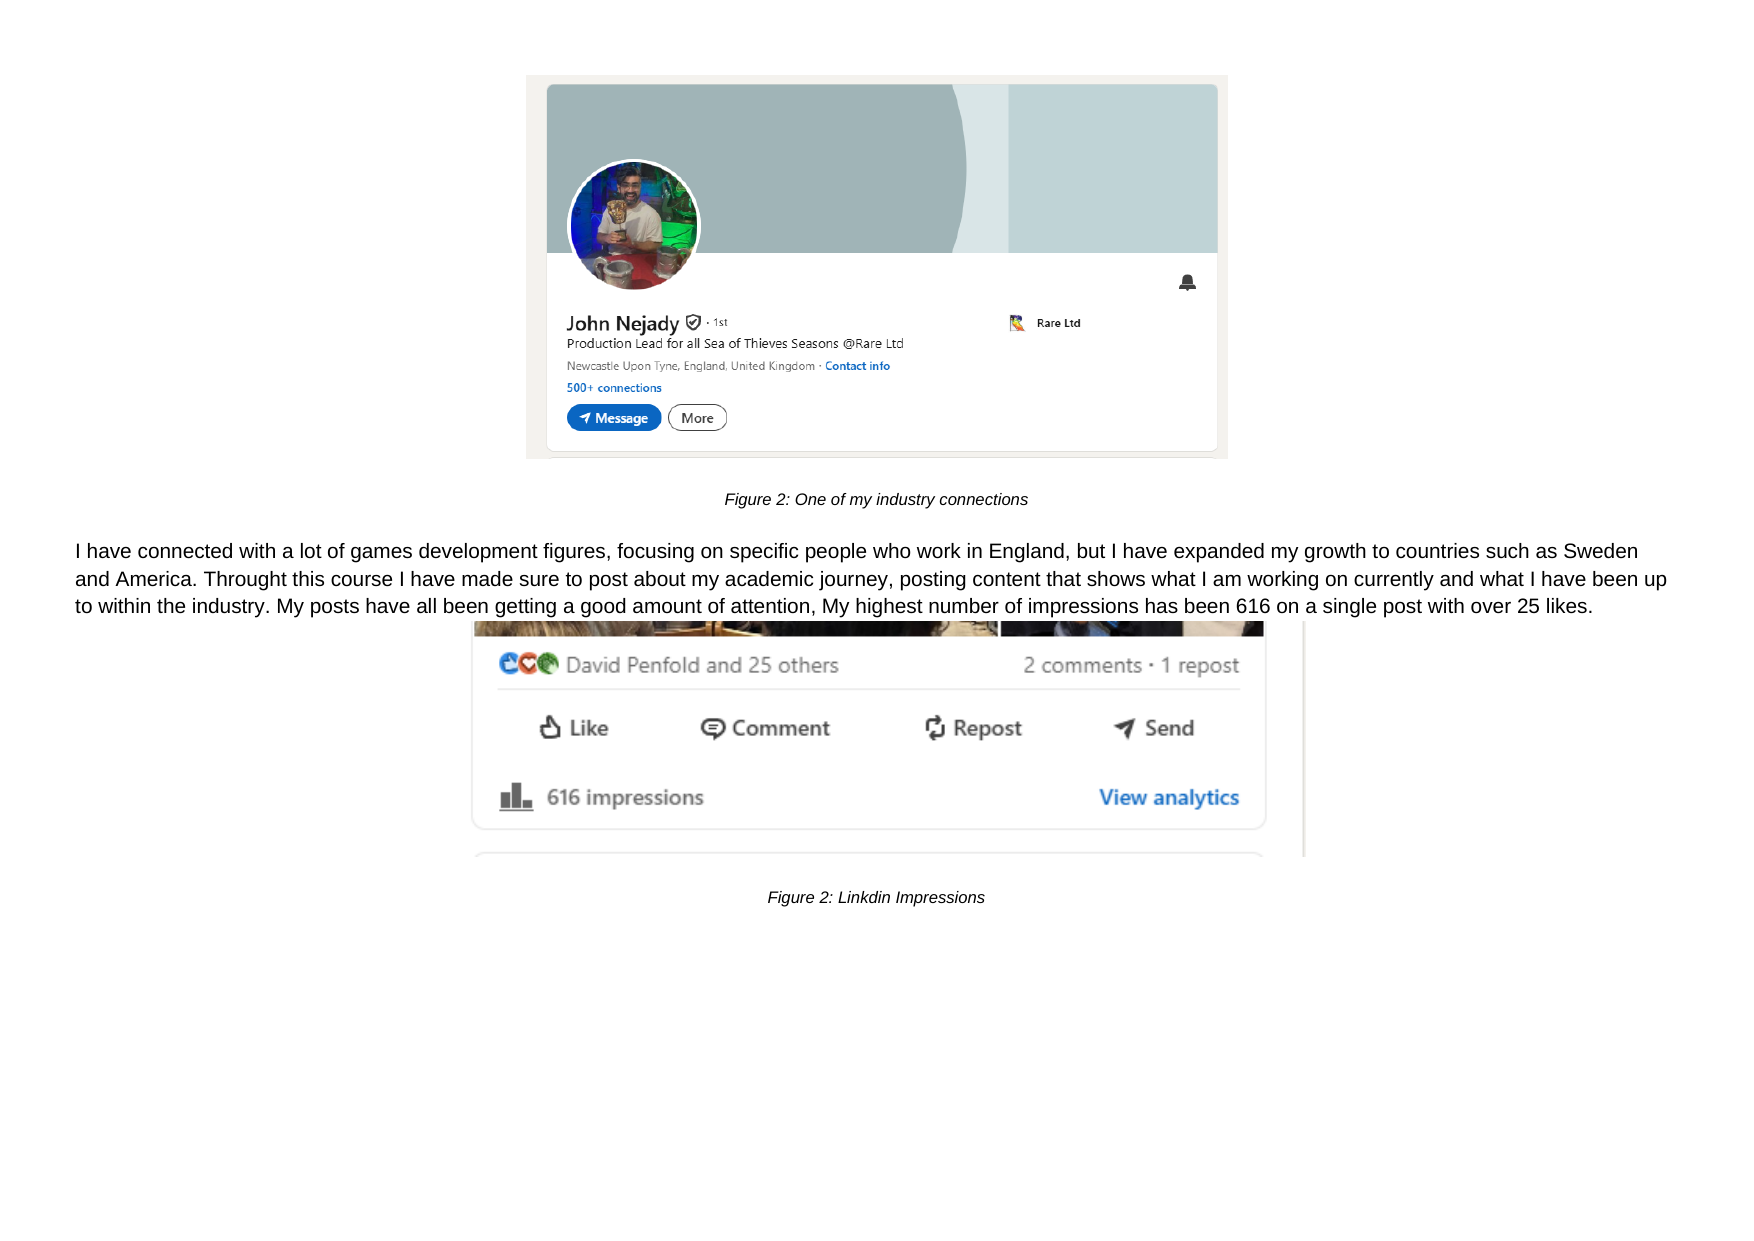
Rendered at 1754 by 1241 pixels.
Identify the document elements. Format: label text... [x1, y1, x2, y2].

text I have connected with a lot of games development figures, focusing on specific people who work in England, but I have expanded my growth to countries such as Sweden and America. Throught this course I have made sure to post about my academic journey, posting content that shows what I am working on currently and what I have been up to within the industry. My posts have all been getting a good amount of attention, My highest number of impressions has been 616 on a single post with over 25 likes. [75, 539, 1679, 618]
picture [448, 621, 1306, 857]
picture [526, 75, 1228, 459]
text Figure 2: Linkdin Impressions [75, 887, 1679, 907]
text Figure 2: One of my industry connections [75, 490, 1679, 509]
